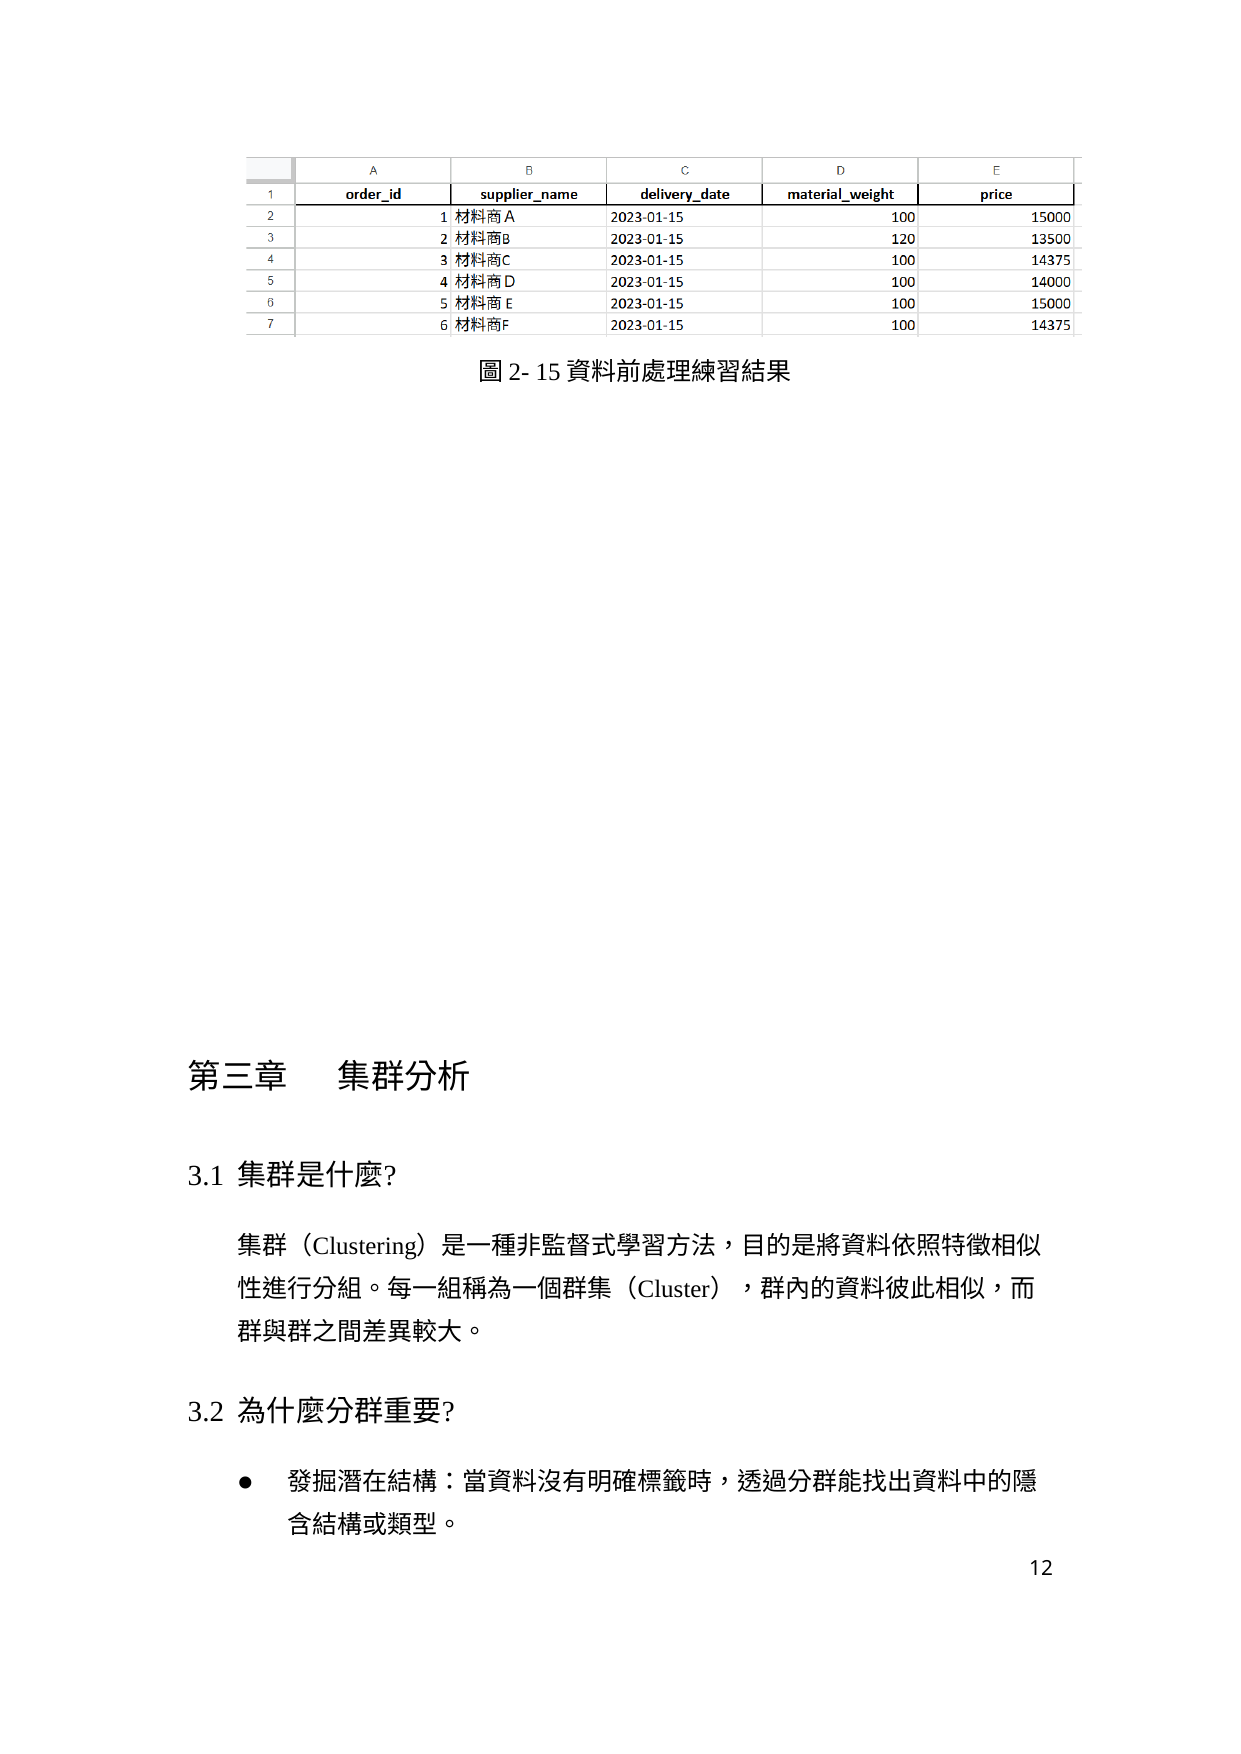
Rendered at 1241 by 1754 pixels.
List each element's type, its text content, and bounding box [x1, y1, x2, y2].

list 發掘潛在結構：當資料沒有明確標籤時，透過分群能找出資料中的隱含結構或類型。 [237, 1460, 1053, 1541]
subtitle 集群是什麼? [187, 1135, 1053, 1210]
list 集群（Clustering）是一種非監督式學習方法，目的是將資料依照特徵相似性進行分組。每一組稱為一個群集（Cluster），群內的資料彼此相似，而群與群之間差異較大。 [237, 1225, 1053, 1349]
picture [246, 157, 1082, 337]
subtitle 為什麼分群重要? [187, 1371, 1053, 1446]
subtitle 集群分析 [187, 1036, 1053, 1111]
